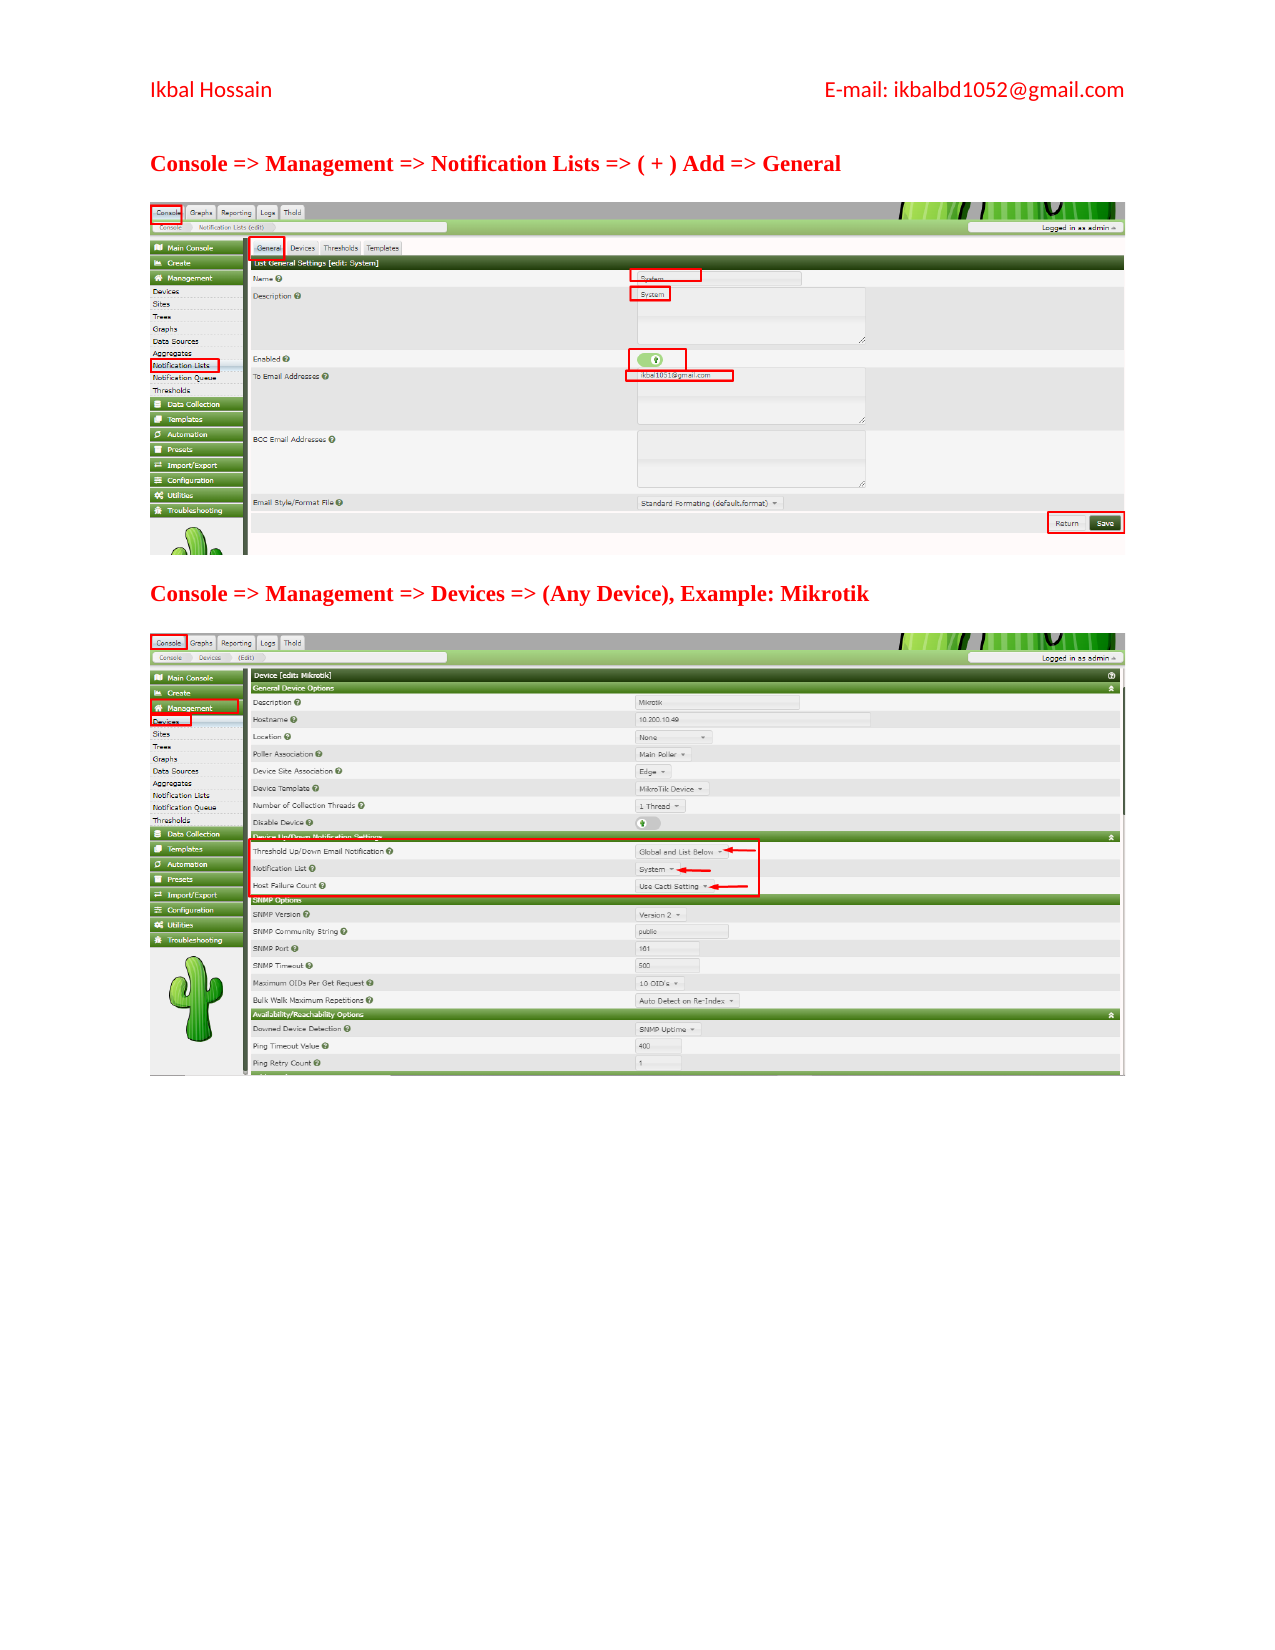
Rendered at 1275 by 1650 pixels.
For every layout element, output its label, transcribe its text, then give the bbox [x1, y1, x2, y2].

picture [150, 633, 1125, 1076]
text Console => Management => Devices => (Any Device), Example: Mikrotik [150, 581, 1125, 607]
text Console => Management => Notification Lists => ( + ) Add => General [150, 150, 1125, 176]
picture [150, 202, 1125, 555]
